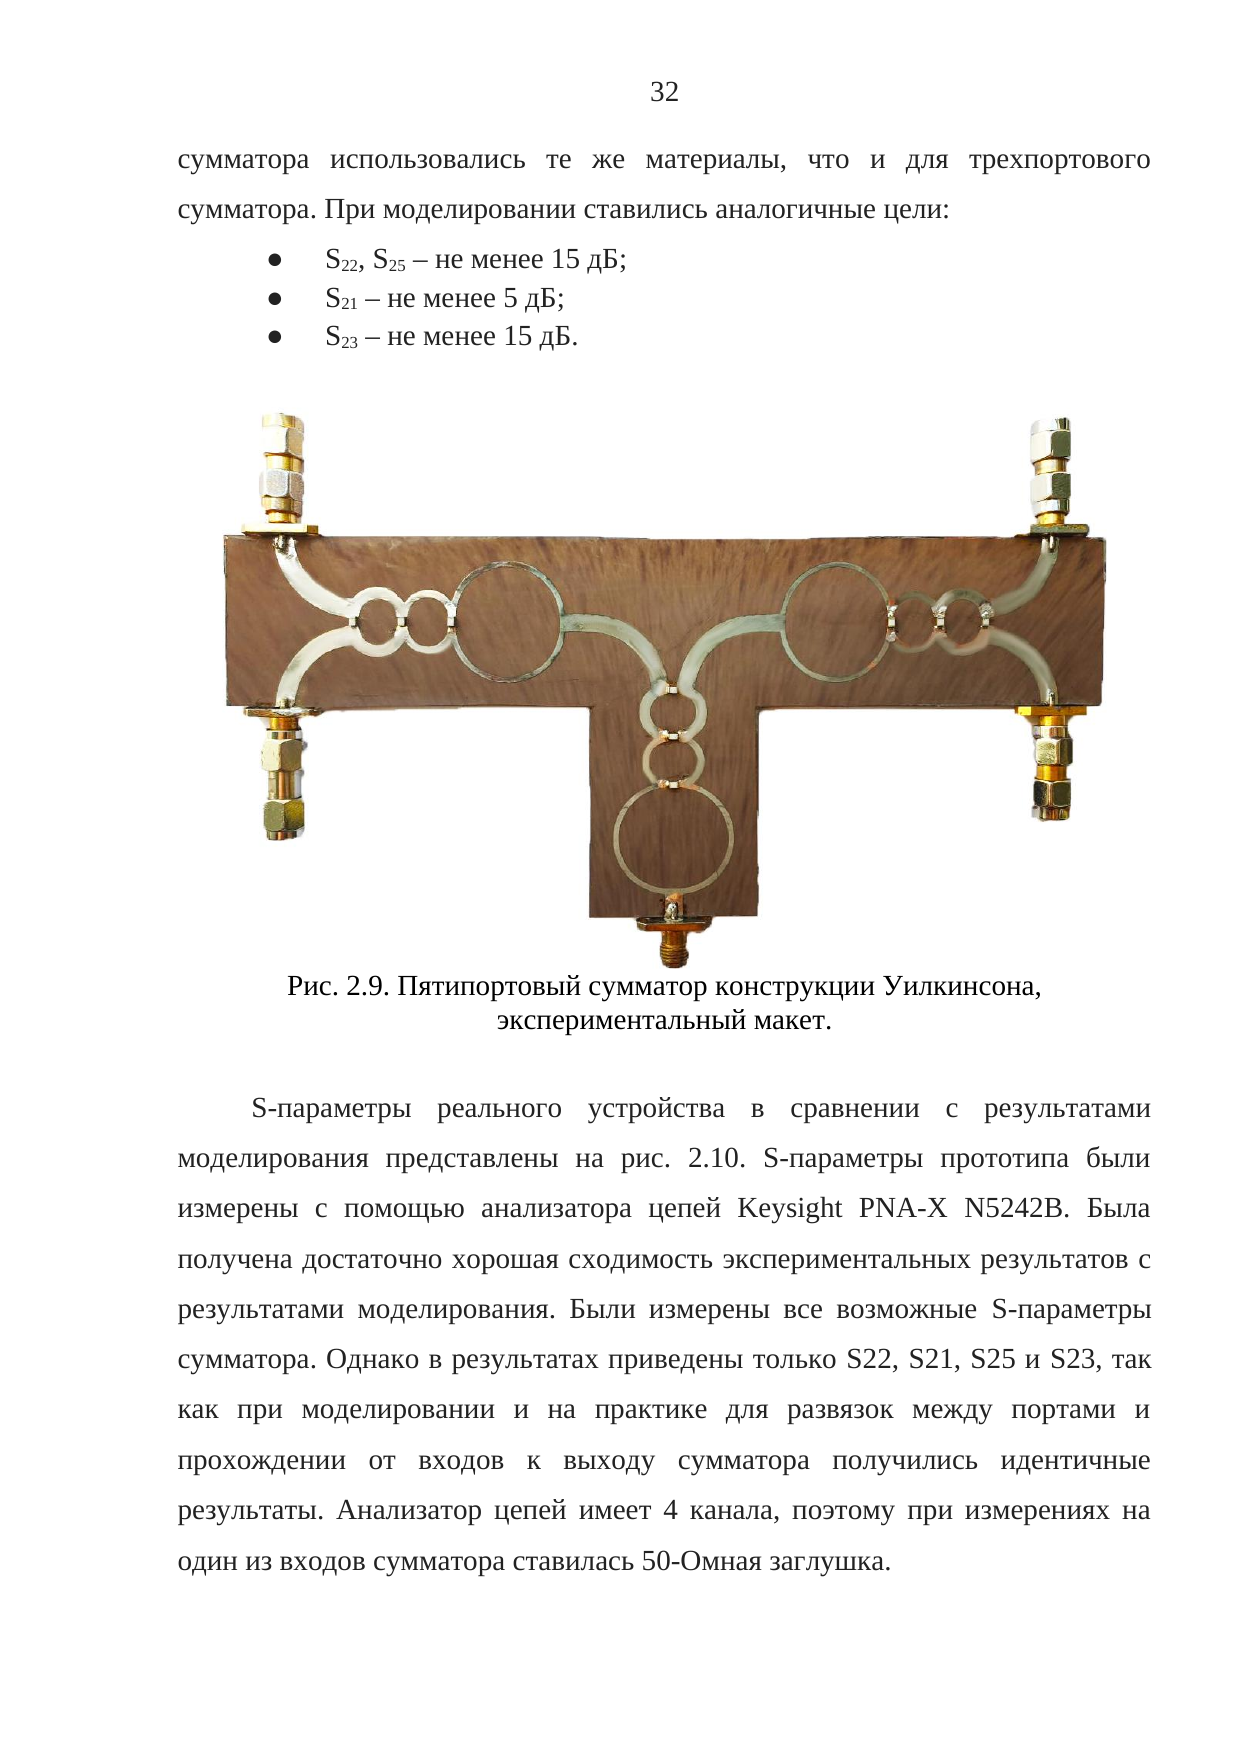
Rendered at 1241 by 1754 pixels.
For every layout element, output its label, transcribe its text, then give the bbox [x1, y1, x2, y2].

list S22, S25 – не менее 15 дБ; [177, 241, 1152, 275]
picture [222, 395, 1107, 969]
text S-параметры реального устройства в сравнении с результатами моделирования представлены на рис. 2.10. S-параметры прототипа были измерены с помощью анализатора цепей Keysight PNA-X N5242B. Была получена достаточно хорошая сходимость экспериментальных результатов с результатами моделирования. Были измерены все возможные S-параметры сумматора. Однако в результатах приведены только S22, S21, S25 и S23, так как при моделировании и на практике для развязок между портами и прохождении от входов к выходу сумматора получились идентичные результаты. Анализатор цепей имеет 4 канала, поэтому при измерениях на один из входов сумматора ставилась 50-Омная заглушка. [177, 1090, 1152, 1576]
list S23 – не менее 15 дБ. [177, 318, 1152, 352]
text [177, 141, 1152, 225]
text Рис. 2.9. Пятипортовый сумматор конструкции Уилкинсона, экспериментальный макет. [177, 968, 1152, 1035]
list S21 – не менее 5 дБ; [177, 280, 1152, 313]
